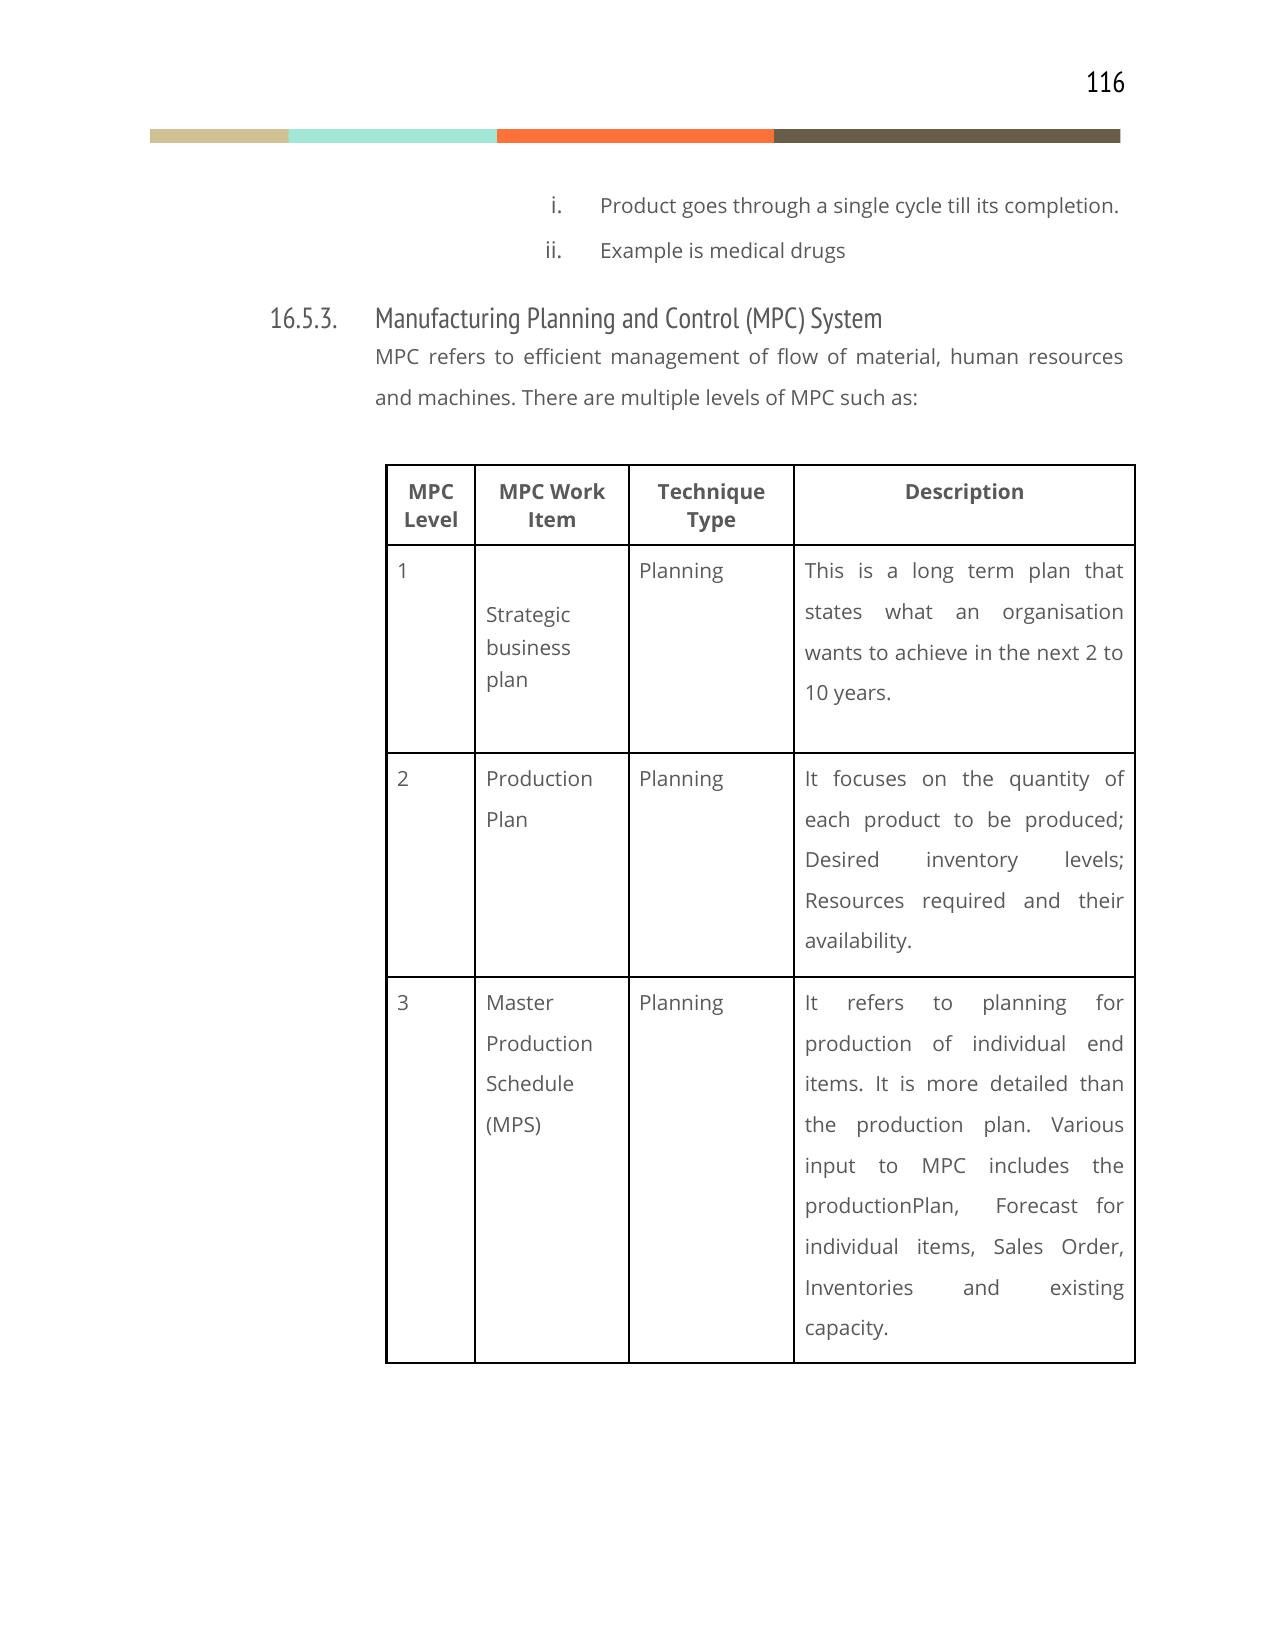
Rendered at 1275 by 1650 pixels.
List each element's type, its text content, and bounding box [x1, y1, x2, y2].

table_cell This is a long term plan that states what an organisation wants to achieve in the next 2 to 10 years. [795, 546, 1134, 752]
table_cell It refers to planning for production of individual end items. It is more detailed than the production plan. Various input to MPC includes the productionPlan, Forecast for individual items, Sales Order, Inventories and existing capacity. [795, 978, 1134, 1362]
table_header Technique Type [630, 466, 793, 544]
table_header MPC Work Item [476, 466, 628, 544]
table_header MPC Level [388, 466, 474, 544]
text MPC refers to efficient management of flow of material, human resources and machines. There are multiple levels of MPC such as: [375, 342, 1125, 411]
table_cell 2 [388, 754, 474, 976]
table_cell Production Plan [476, 754, 628, 976]
table_cell 1 [388, 546, 474, 752]
table_cell Planning [630, 546, 793, 752]
table_header Description [795, 466, 1134, 544]
table_cell Planning [630, 978, 793, 1362]
table_cell Planning [630, 754, 793, 976]
picture [150, 129, 1121, 143]
table_cell 3 [388, 978, 474, 1362]
subtitle Manufacturing Planning and Control (MPC) System [337, 299, 1125, 337]
table_cell Master Production Schedule (MPS) [476, 978, 628, 1362]
table_cell It focuses on the quantity of each product to be produced; Desired inventory levels; Resources required and their availability. [795, 754, 1134, 976]
list Example is medical drugs [562, 233, 1125, 265]
list Product goes through a single cycle till its completion. [562, 189, 1125, 220]
table_cell Strategic business plan [476, 546, 628, 752]
